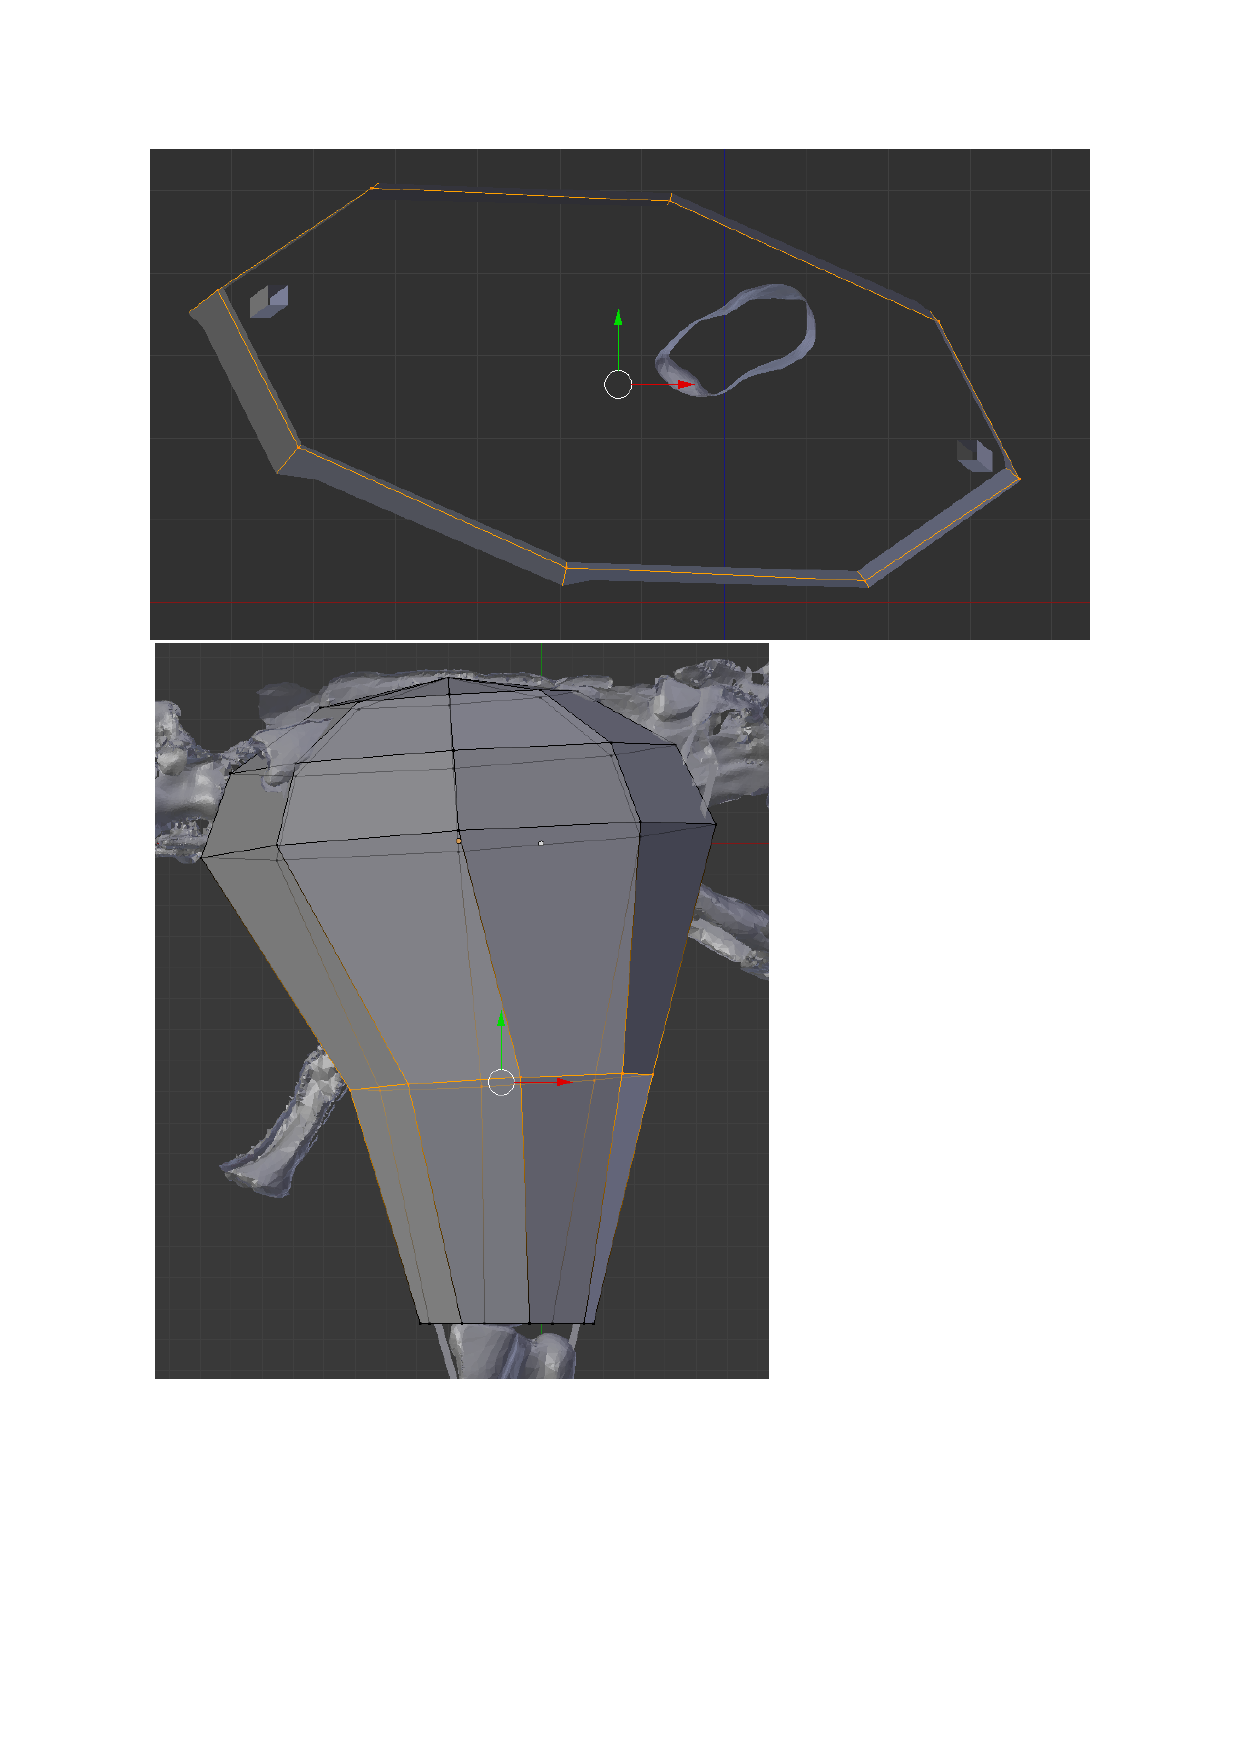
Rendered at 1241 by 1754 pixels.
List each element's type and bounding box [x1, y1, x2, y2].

picture [150, 149, 1090, 640]
picture [155, 643, 769, 1379]
